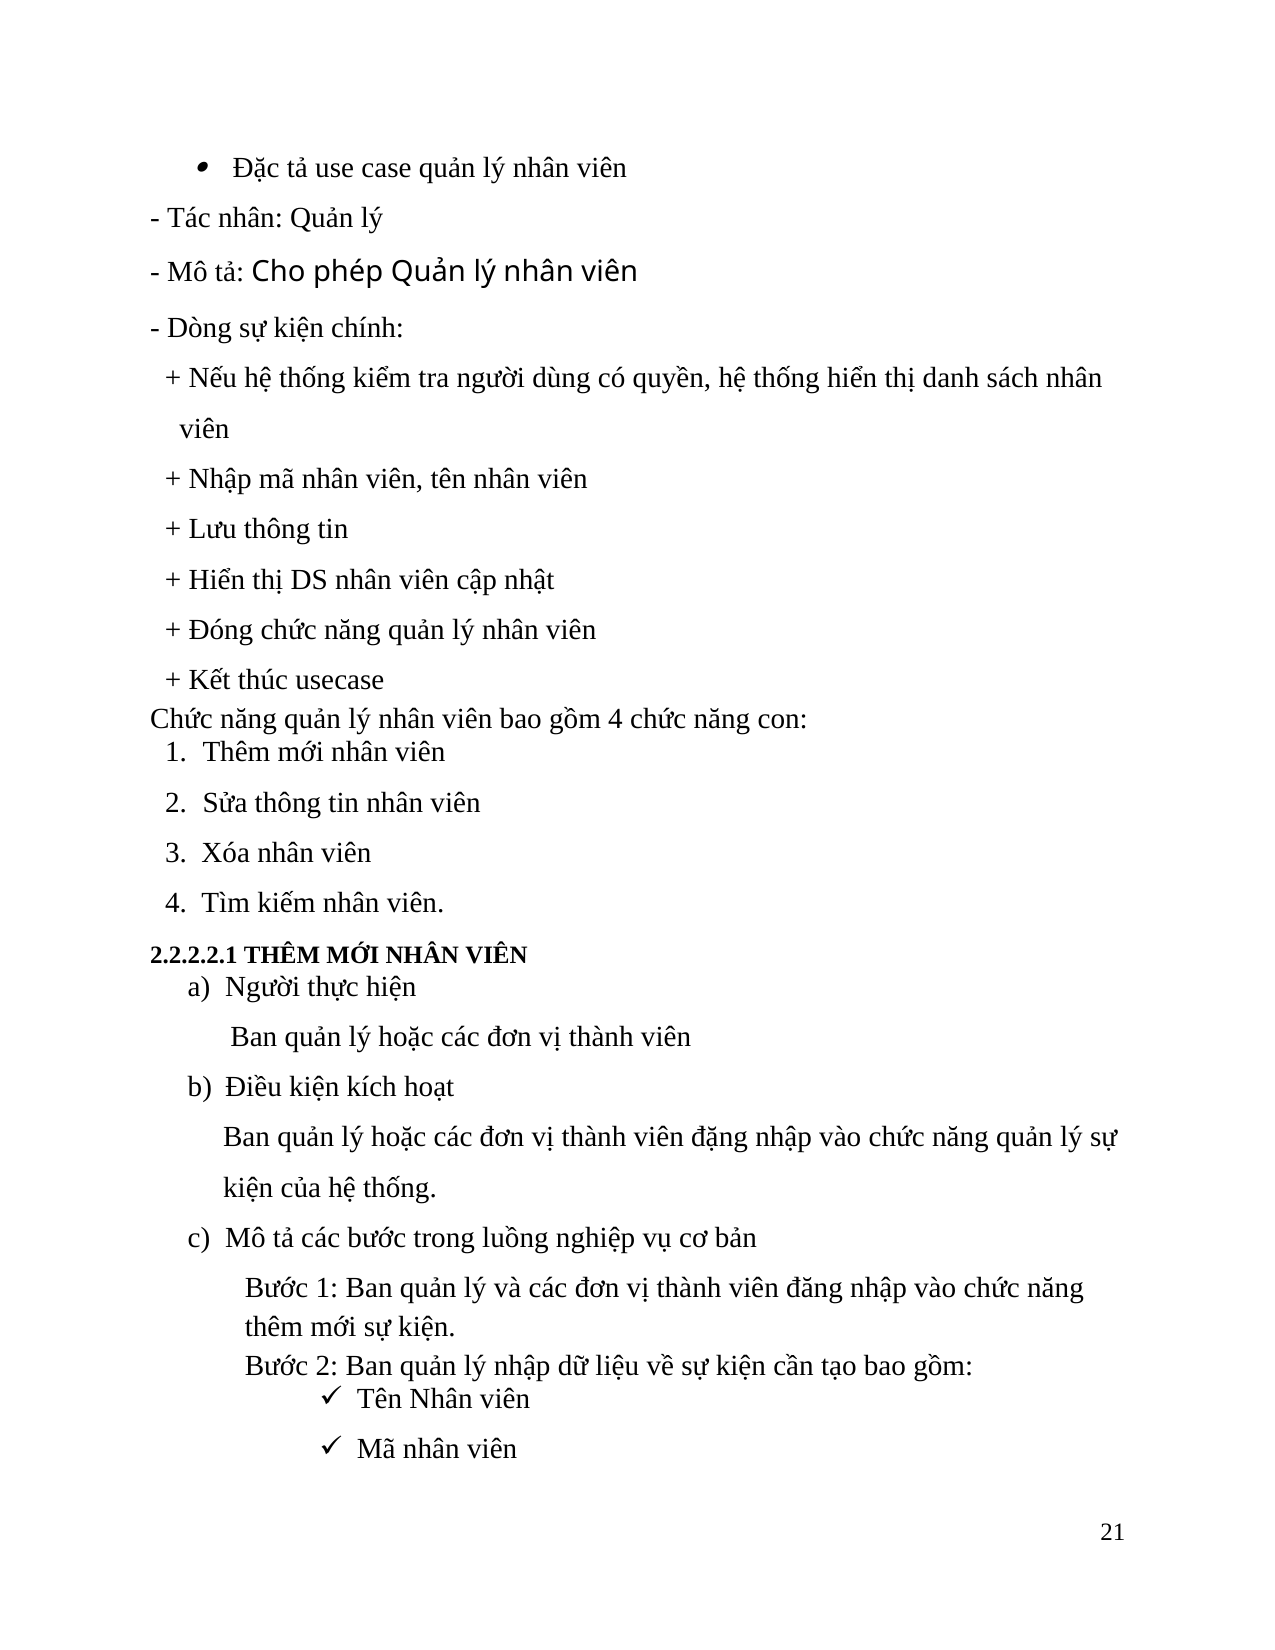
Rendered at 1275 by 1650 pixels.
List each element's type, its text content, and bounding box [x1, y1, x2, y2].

list Tên Nhân viên [319, 1381, 1125, 1415]
text + Nếu hệ thống kiểm tra người dùng có quyền, hệ thống hiển thị danh sách nhân [150, 361, 1125, 394]
text - Dòng sự kiện chính: [150, 310, 1125, 344]
text Bước 2: Ban quản lý nhập dữ liệu về sự kiện cần tạo bao gồm: [244, 1348, 1125, 1381]
text + Đóng chức năng quản lý nhân viên [150, 612, 1125, 646]
text Bước 1: Ban quản lý và các đơn vị thành viên đăng nhập vào chức năng thêm mới sự kiện. [244, 1271, 1125, 1343]
text - Mô tả: Cho phép Quản lý nhân viên [150, 251, 1125, 290]
text 4. Tìm kiếm nhân viên. [165, 885, 1125, 919]
text + Kết thúc usecase [150, 662, 1125, 696]
subtitle 2.2.2.2.1 THÊM MỚI NHÂN VIÊN [150, 940, 1125, 969]
text Ban quản lý hoặc các đơn vị thành viên đặng nhập vào chức năng quản lý sự [150, 1119, 1125, 1153]
list Điều kiện kích hoạt [187, 1069, 1125, 1103]
text kiện của hệ thống. [150, 1170, 1125, 1203]
text - Tác nhân: Quản lý [150, 200, 1125, 234]
text viên [150, 411, 1125, 444]
text 3. Xóa nhân viên [165, 835, 1125, 869]
list Mã nhân viên [319, 1432, 1125, 1465]
list Đặc tả use case quản lý nhân viên [195, 150, 1125, 184]
list Sửa thông tin nhân viên [165, 785, 1125, 818]
text + Lưu thông tin [150, 511, 1125, 545]
text Ban quản lý hoặc các đơn vị thành viên [150, 1019, 1125, 1052]
text + Nhập mã nhân viên, tên nhân viên [150, 461, 1125, 495]
text + Hiển thị DS nhân viên cập nhật [150, 562, 1125, 595]
list Người thực hiện [187, 969, 1125, 1002]
text Chức năng quản lý nhân viên bao gồm 4 chức năng con: [150, 701, 1125, 734]
list Thêm mới nhân viên [165, 734, 1125, 768]
list Mô tả các bước trong luồng nghiệp vụ cơ bản [187, 1220, 1125, 1254]
